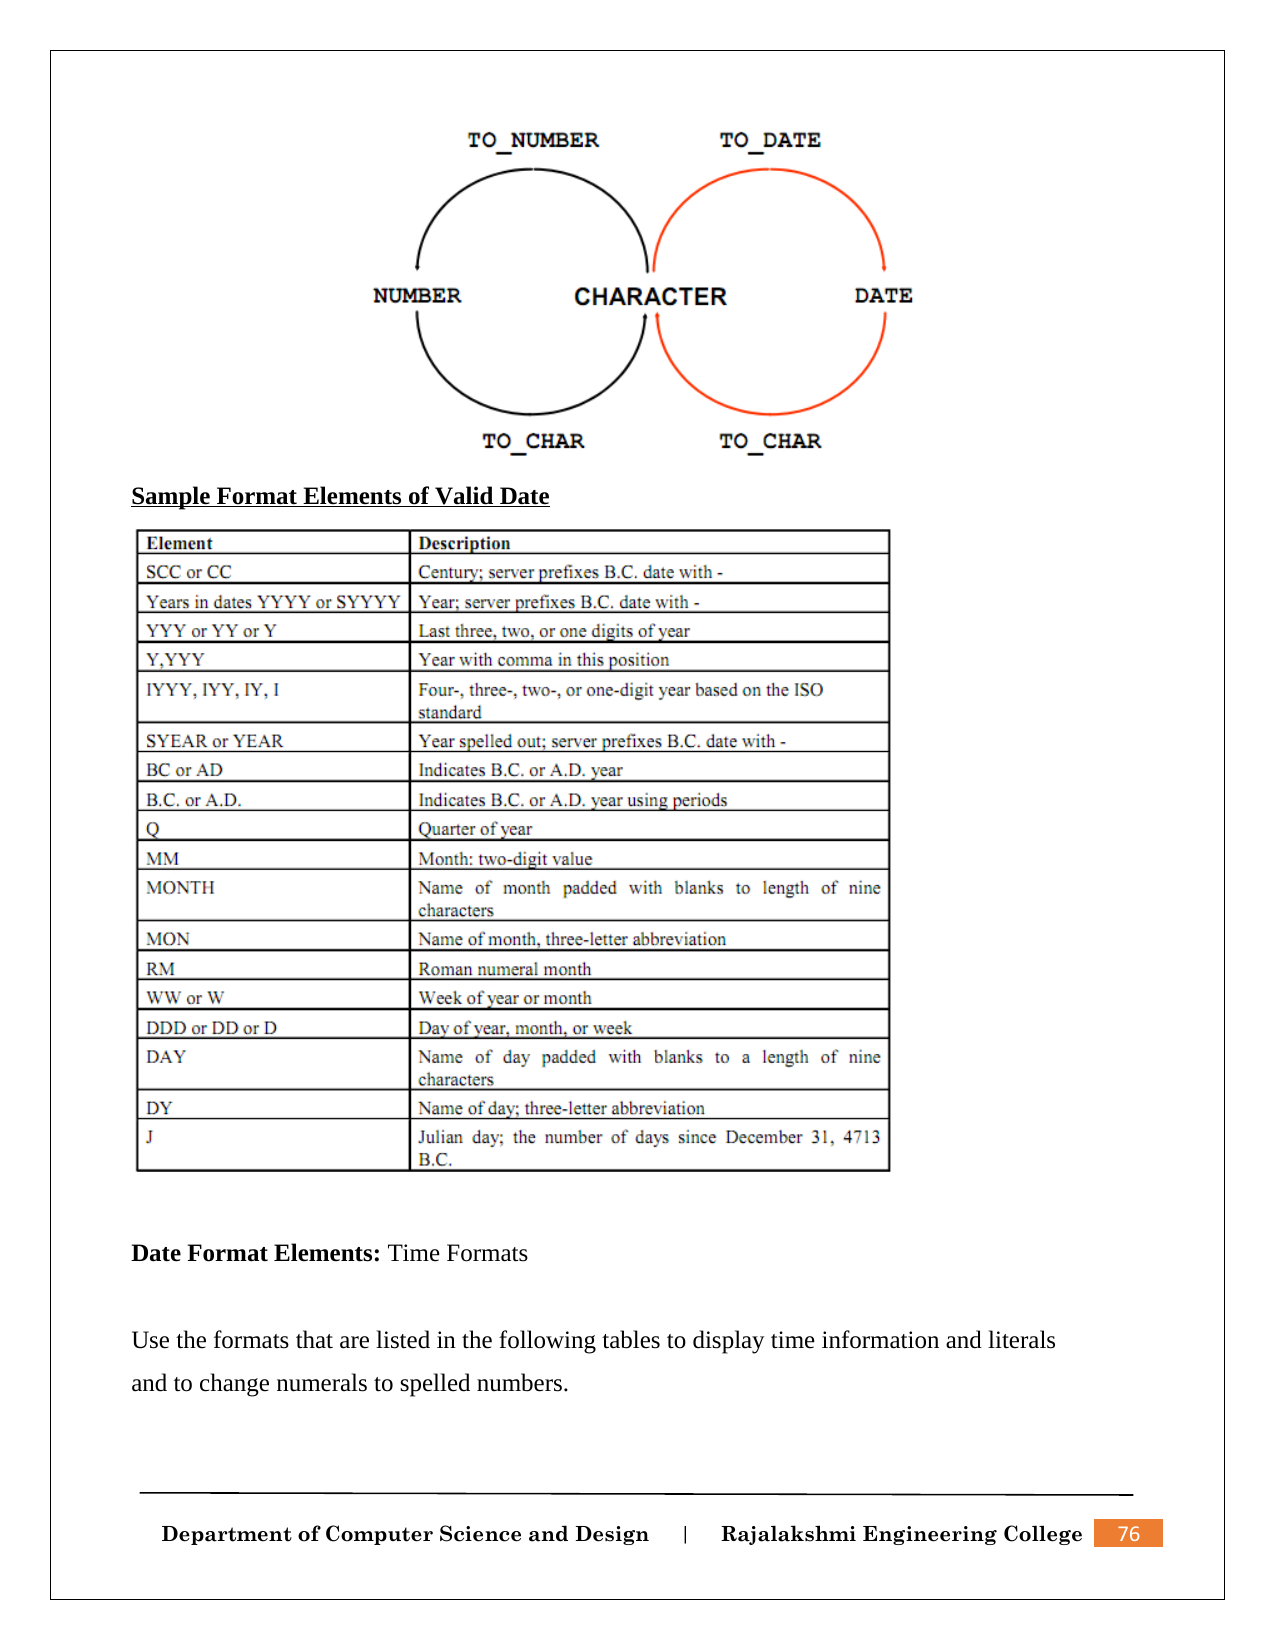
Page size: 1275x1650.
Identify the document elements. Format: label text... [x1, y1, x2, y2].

picture [349, 103, 926, 467]
text Date Format Elements: Time Formats [131, 1238, 1144, 1267]
picture [131, 523, 913, 1182]
text Use the formats that are listed in the following tables to display time information and literals [131, 1325, 1144, 1353]
text and to change numerals to spelled numbers. [131, 1368, 1144, 1397]
